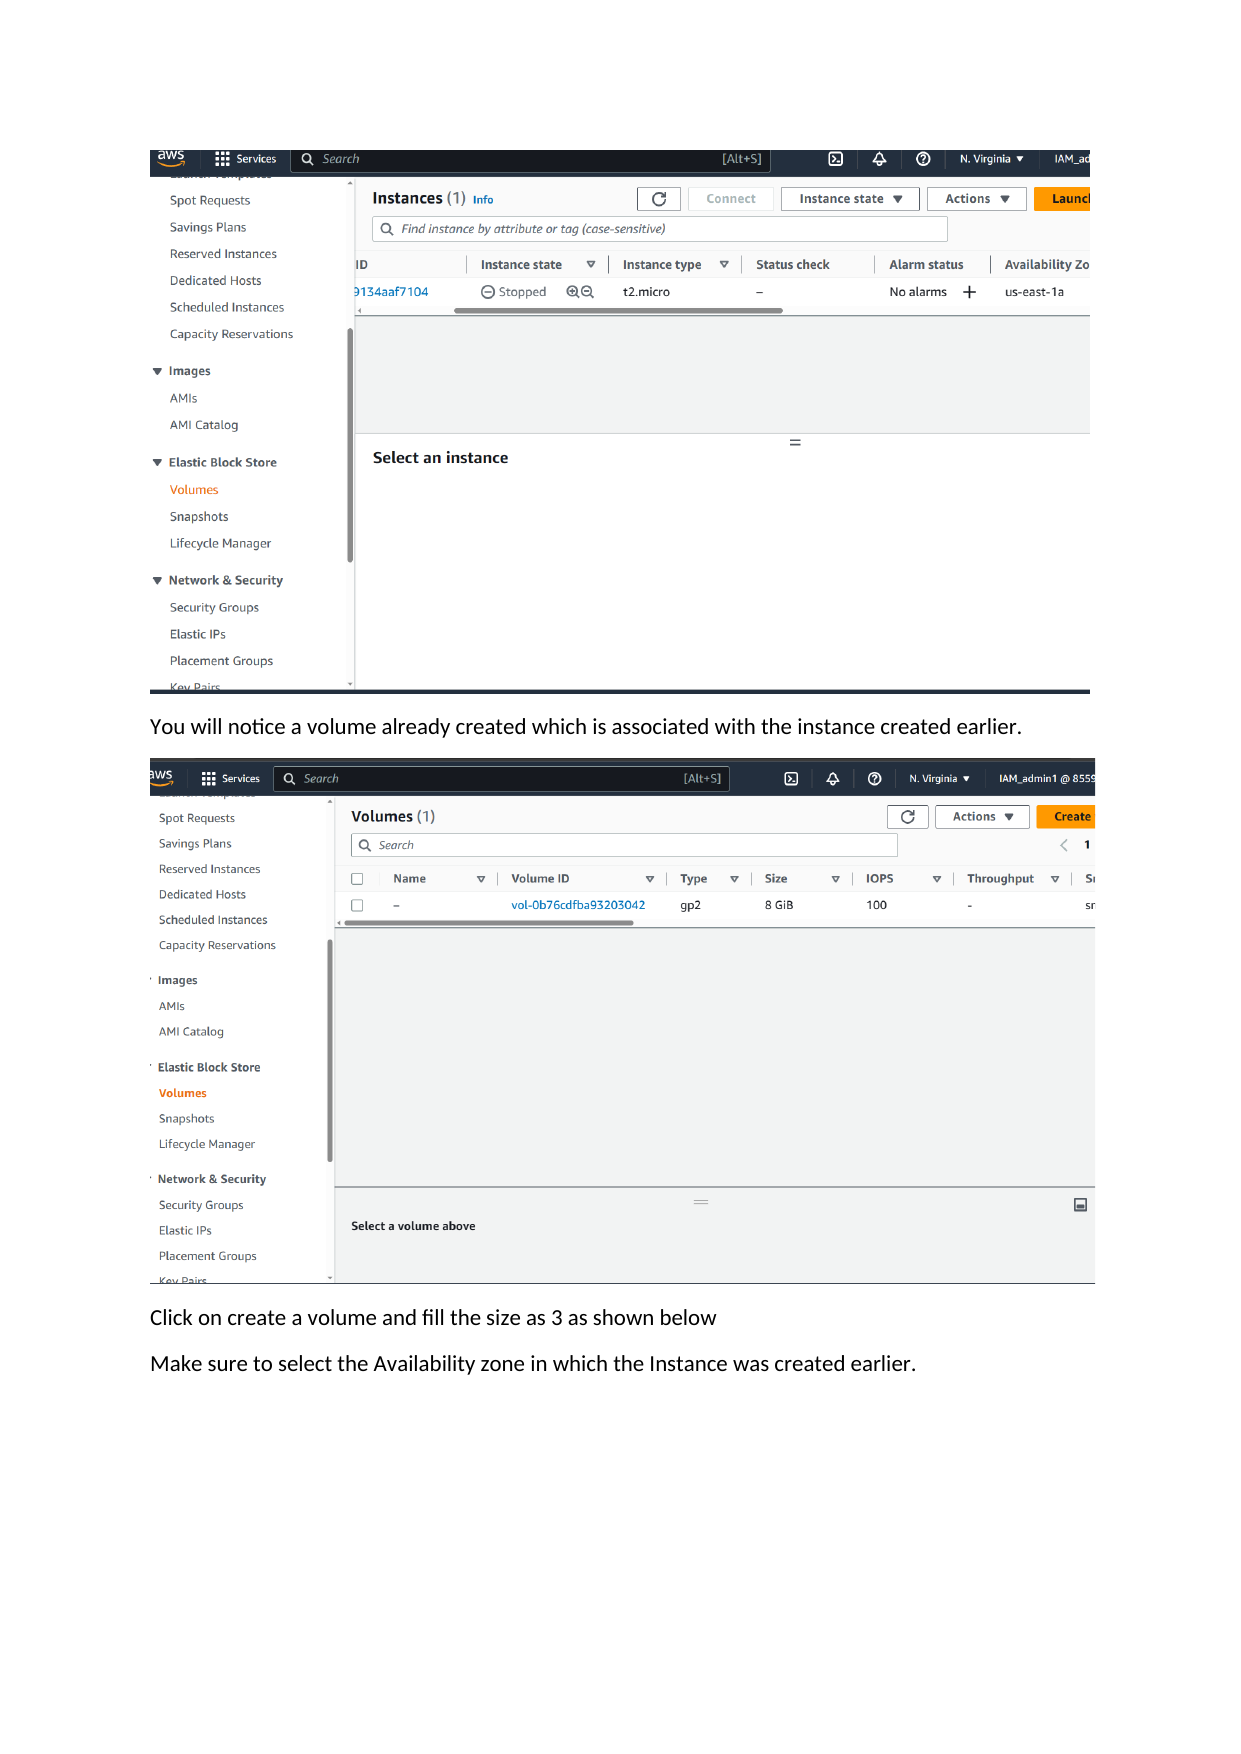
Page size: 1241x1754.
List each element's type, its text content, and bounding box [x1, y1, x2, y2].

picture [150, 758, 1096, 1284]
picture [150, 150, 1090, 694]
text Make sure to select the Availability zone in which the Instance was created earlier. [150, 1349, 1090, 1378]
text You will notice a volume already created which is associated with the instance created earlier. [150, 712, 1090, 740]
text Click on create a volume and fill the size as 3 as shown below [150, 1303, 1090, 1331]
